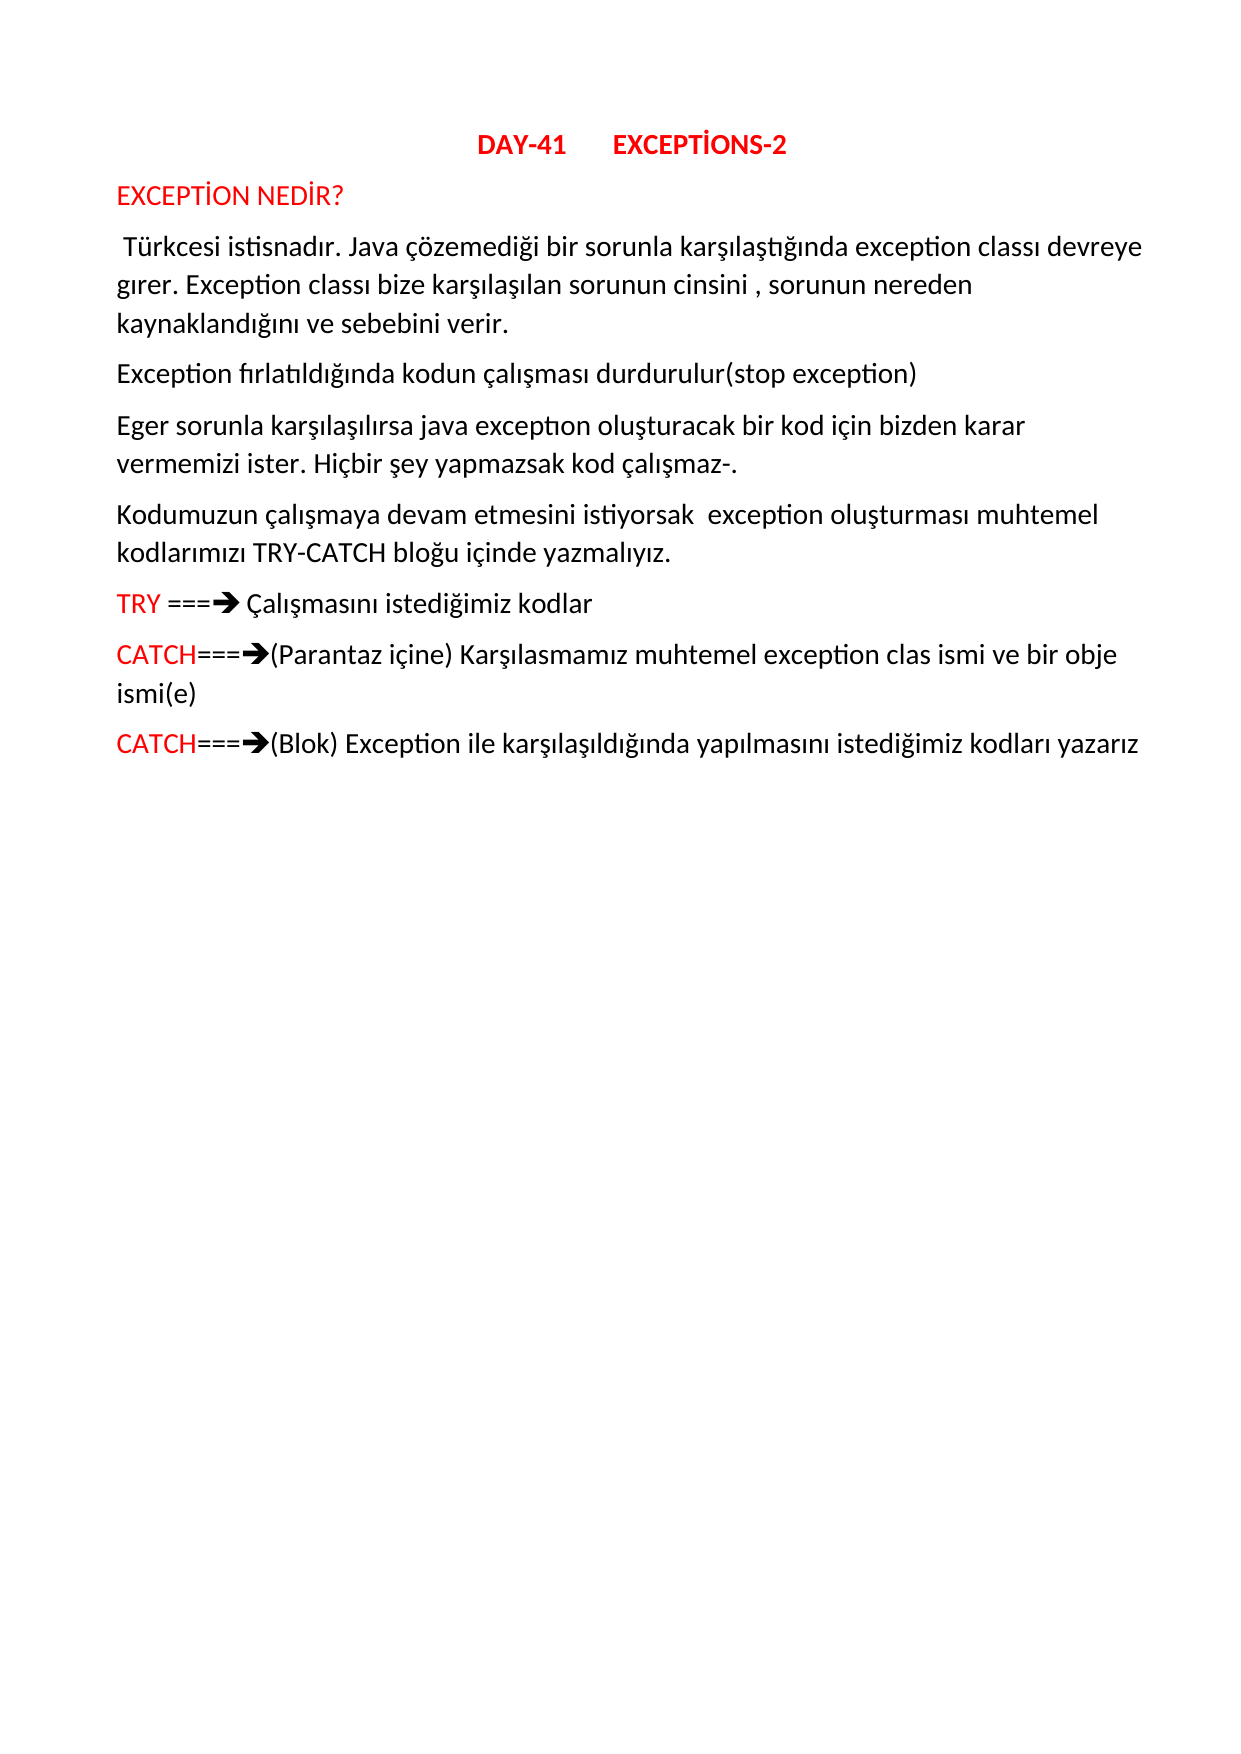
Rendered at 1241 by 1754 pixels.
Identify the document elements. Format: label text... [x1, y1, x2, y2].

text CATCH===(Blok) Exception ile karşılaşıldığında yapılmasını istediğimiz kodları yazarız [116, 726, 1147, 761]
text EXCEPTİON NEDİR? [116, 177, 1147, 212]
text TRY === Çalışmasını istediğimiz kodlar [116, 585, 1147, 621]
text CATCH===(Parantaz içine) Karşılasmamız muhtemel exception clas ismi ve bir obje ismi(e) [116, 636, 1147, 710]
text Exception fırlatıldığında kodun çalışması durdurulur(stop exception) [116, 356, 1147, 391]
text DAY-41 EXCEPTİONS-2 [116, 126, 1147, 162]
text Kodumuzun çalışmaya devam etmesini istiyorsak exception oluşturması muhtemel kodlarımızı TRY-CATCH bloğu içinde yazmalıyız. [116, 496, 1147, 570]
text Eger sorunla karşılaşılırsa java exceptıon oluşturacak bir kod için bizden karar vermemizi ister. Hiçbir şey yapmazsak kod çalışmaz-. [116, 407, 1147, 481]
text Türkcesi istisnadır. Java çözemediği bir sorunla karşılaştığında exception classı devreye gırer. Exception classı bize karşılaşılan sorunun cinsini , sorunun nereden kaynaklandığını ve sebebini verir. [116, 228, 1147, 340]
